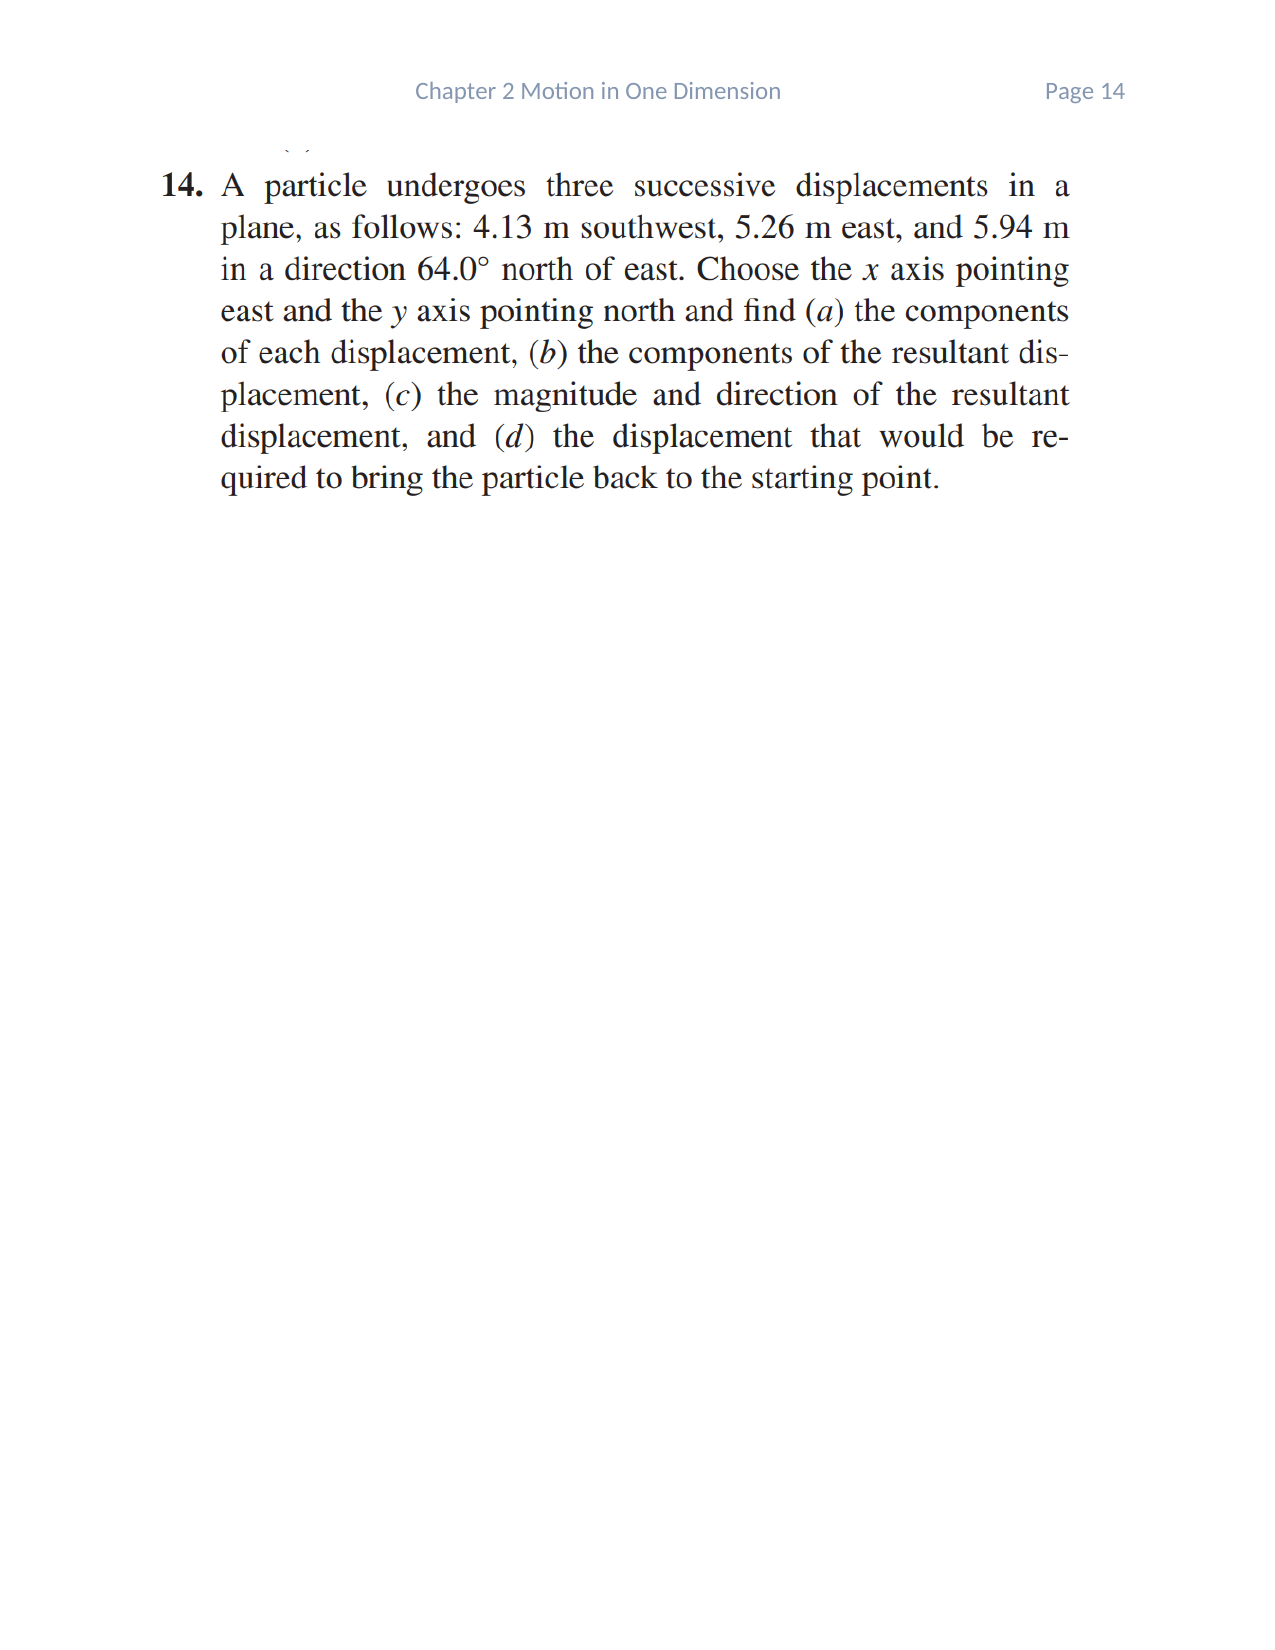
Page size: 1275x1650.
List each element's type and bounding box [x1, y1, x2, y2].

picture [135, 150, 1110, 505]
